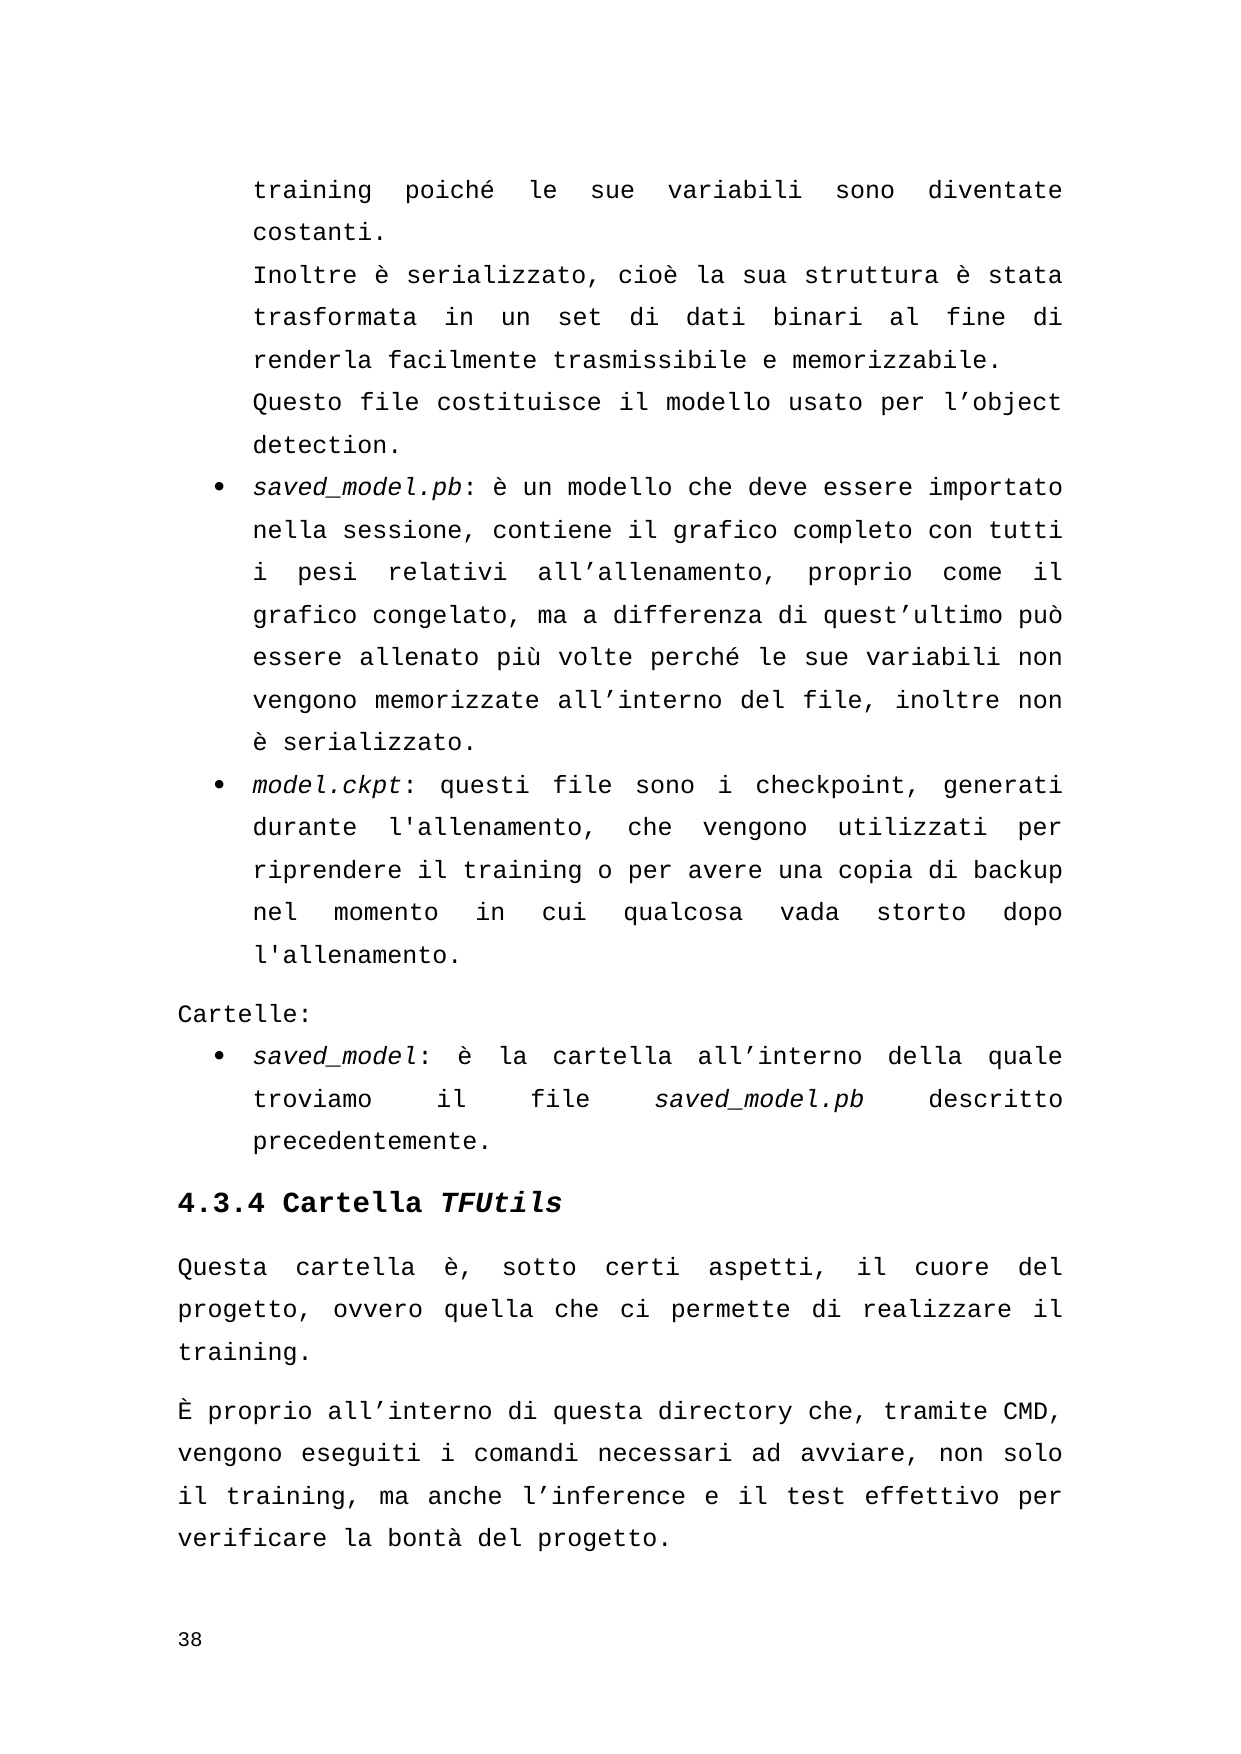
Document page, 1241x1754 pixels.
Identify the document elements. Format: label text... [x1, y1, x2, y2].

list saved_model.pb: è un modello che deve essere importato nella sessione, contiene il grafico completo con tutti i pesi relativi all’allenamento, proprio come il grafico congelato, ma a differenza di quest’ultimo può essere allenato più volte perché le sue variabili non vengono memorizzate all’interno del file, inoltre non è serializzato. [215, 475, 1063, 758]
list model.ckpt: questi file sono i checkpoint, generati durante l'allenamento, che vengono utilizzati per riprendere il training o per avere una copia di backup nel momento in cui qualcosa vada storto dopo l'allenamento. [215, 772, 1063, 971]
list Questo file costituisce il modello usato per l’object detection. [252, 390, 1063, 461]
text Cartelle: [177, 1001, 1063, 1030]
list saved_model: è la cartella all’interno della quale troviamo il file saved_model.pb descritto precedentemente. [215, 1044, 1063, 1157]
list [215, 177, 1063, 248]
list Inoltre è serializzato, cioè la sua struttura è stata trasformata in un set di dati binari al fine di renderla facilmente trasmissibile e memorizzabile. [252, 262, 1063, 376]
text È proprio all’interno di questa directory che, tramite CMD, vengono eseguiti i comandi necessari ad avviare, non solo il training, ma anche l’inference e il test effettivo per verificare la bontà del progetto. [177, 1398, 1063, 1554]
text Questa cartella è, sotto certi aspetti, il cuore del progetto, ovvero quella che ci permette di realizzare il training. [177, 1254, 1063, 1367]
text 4.3.4 Cartella TFUtils [177, 1188, 1063, 1221]
